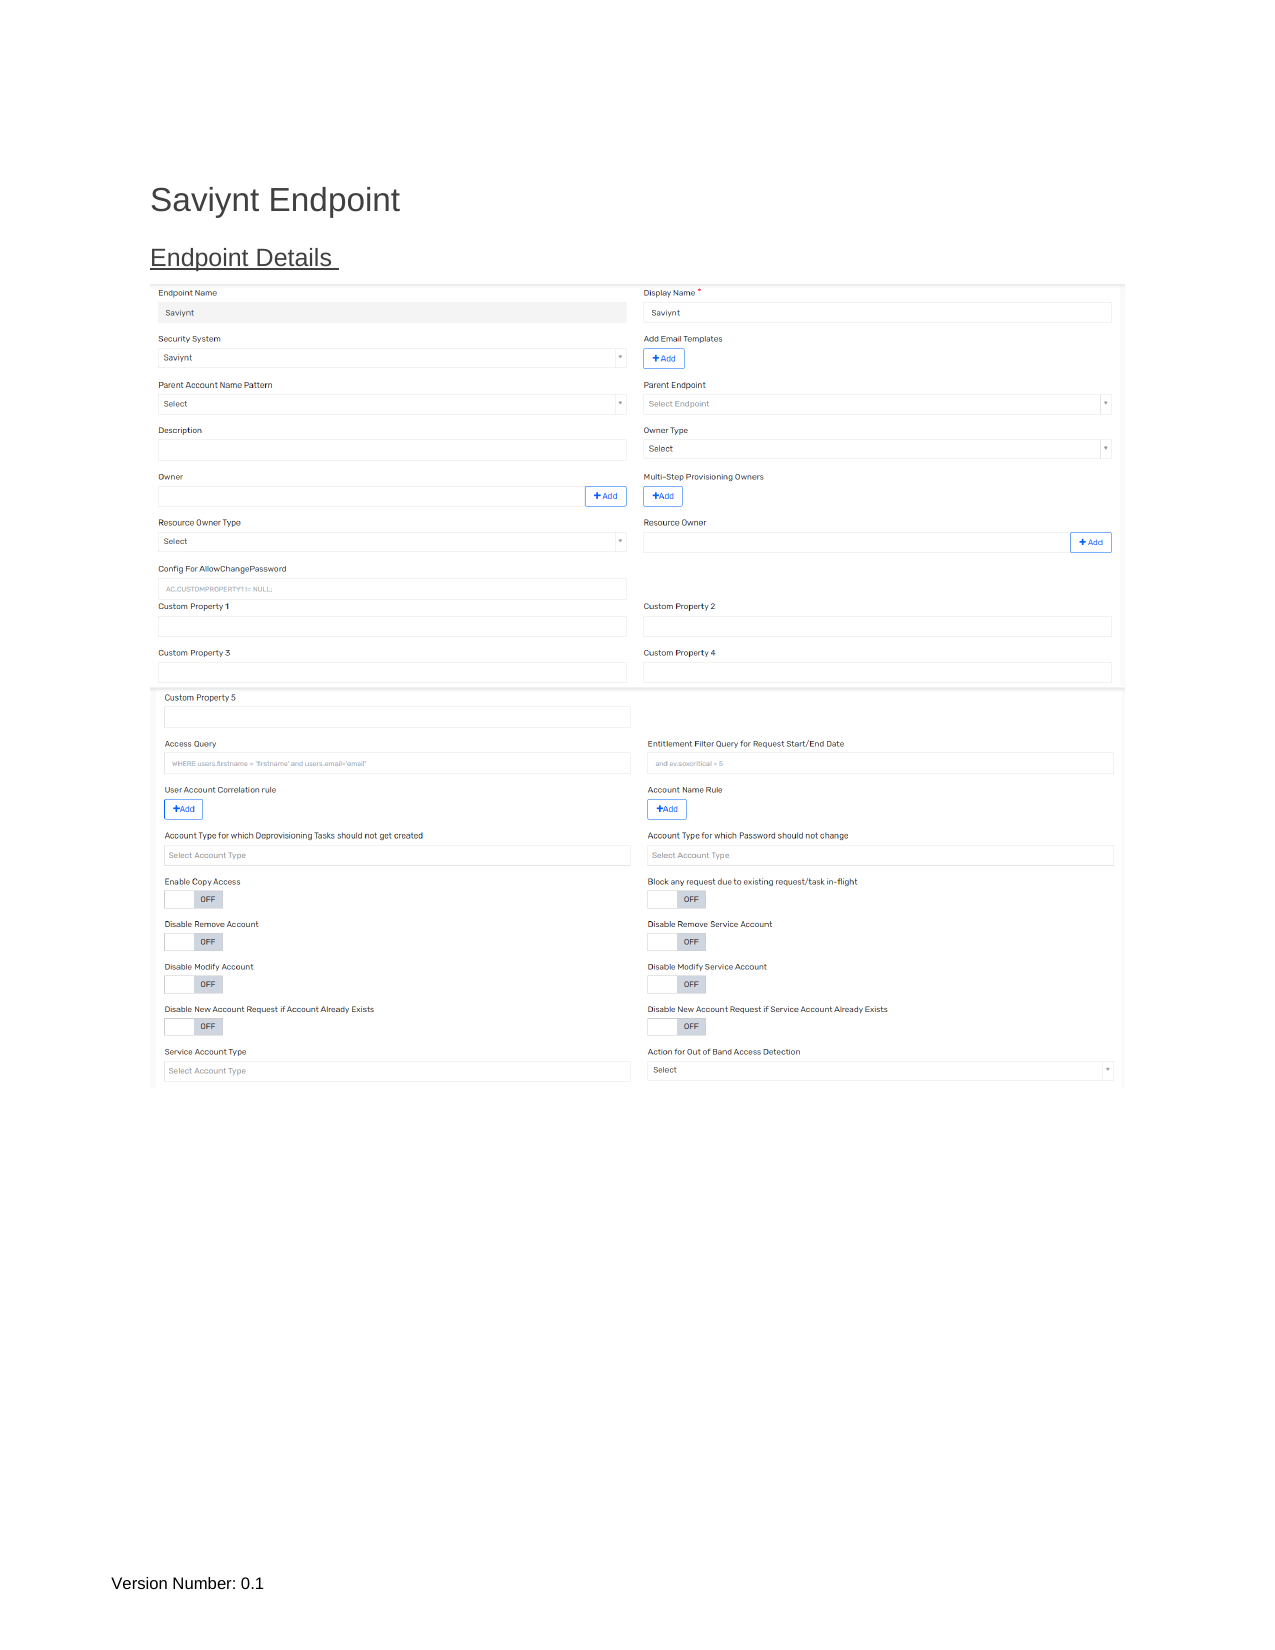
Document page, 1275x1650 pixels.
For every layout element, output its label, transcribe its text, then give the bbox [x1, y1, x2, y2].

subtitle Endpoint Details [150, 243, 1125, 272]
picture [150, 284, 1125, 1088]
subtitle Saviynt Endpoint [150, 180, 1125, 218]
